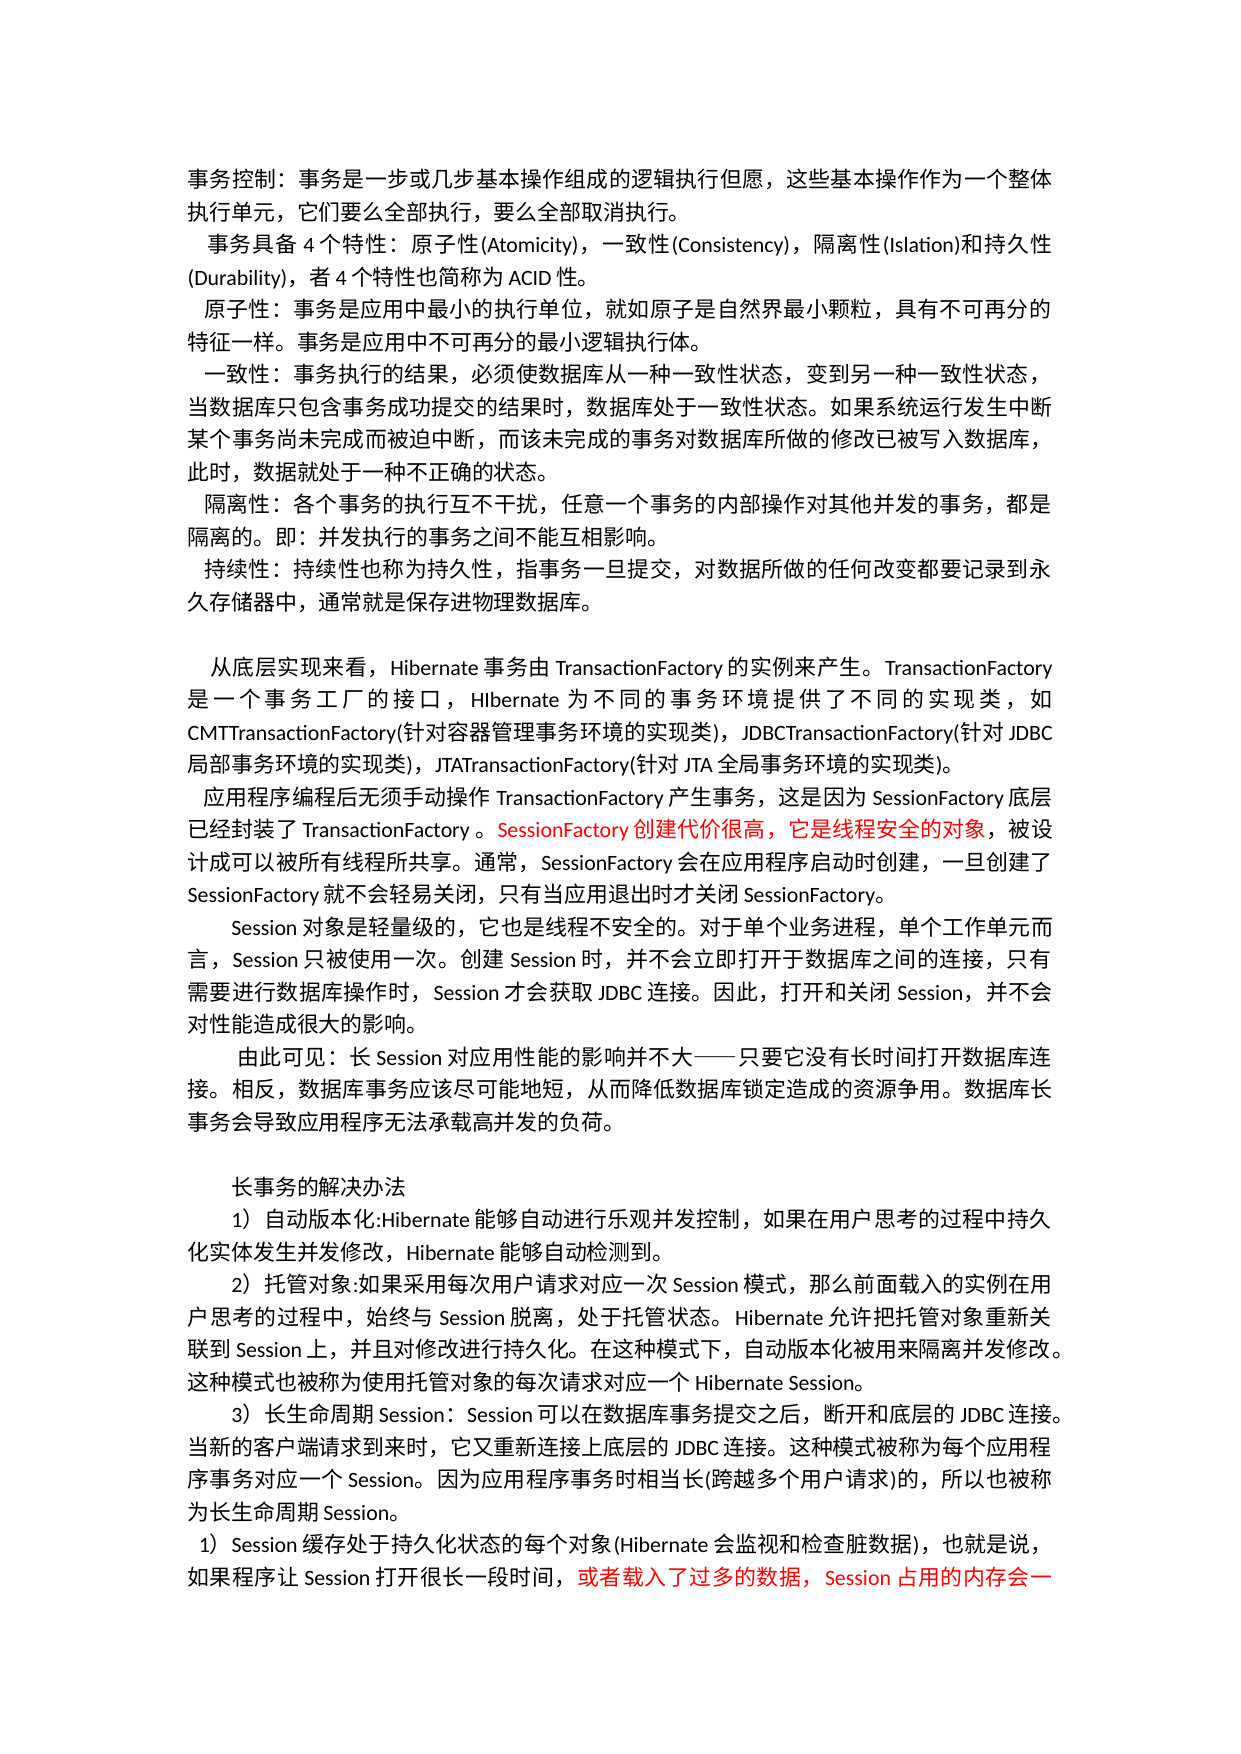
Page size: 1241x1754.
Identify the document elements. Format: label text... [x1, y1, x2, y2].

list 从底层实现来看，Hibernate事务由TransactionFactory的实例来产生。TransactionFactory是一个事务工厂的接口，HIbernate为不同的事务环境提供了不同的实现类，如CMTTransactionFactory(针对容器管理事务环境的实现类)，JDBCTransactionFactory(针对JDBC局部事务环境的实现类)，JTATransactionFactory(针对JTA全局事务环境的实现类)。 [187, 649, 1053, 779]
list 事务具备4个特性：原子性(Atomicity)，一致性(Consistency)，隔离性(Islation)和持久性(Durability)，者4个特性也简称为ACID性。 [187, 227, 1053, 292]
list Session对象是轻量级的，它也是线程不安全的。对于单个业务进程，单个工作单元而言，Session只被使用一次。创建Session时，并不会立即打开于数据库之间的连接，只有需要进行数据库操作时，Session才会获取JDBC连接。因此，打开和关闭Session，并不会对性能造成很大的影响。 [187, 909, 1053, 1039]
list 长生命周期Session：Session可以在数据库事务提交之后，断开和底层的JDBC连接。当新的客户端请求到来时，它又重新连接上底层的JDBC连接。这种模式被称为每个应用程序事务对应一个Session。因为应用程序事务时相当长(跨越多个用户请求)的，所以也被称为长生命周期Session。 [187, 1397, 1053, 1527]
list 托管对象:如果采用每次用户请求对应一次Session模式，那么前面载入的实例在用户思考的过程中，始终与Session脱离，处于托管状态。Hibernate允许把托管对象重新关联到Session上，并且对修改进行持久化。在这种模式下，自动版本化被用来隔离并发修改。这种模式也被称为使用托管对象的每次请求对应一个Hibernate Session。 [187, 1267, 1053, 1397]
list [187, 1527, 1053, 1592]
list 应用程序编程后无须手动操作TransactionFactory产生事务，这是因为SessionFactory底层已经封装了TransactionFactory 。SessionFactory创建代价很高，它是线程安全的对象，被设计成可以被所有线程所共享。通常，SessionFactory会在应用程序启动时创建，一旦创建了SessionFactory就不会轻易关闭，只有当应用退出时才关闭SessionFactory。 [187, 779, 1053, 909]
list 持续性：持续性也称为持久性，指事务一旦提交，对数据所做的任何改变都要记录到永久存储器中，通常就是保存进物理数据库。 [187, 552, 1053, 617]
list 由此可见：长Session对应用性能的影响并不大——只要它没有长时间打开数据库连接。相反，数据库事务应该尽可能地短，从而降低数据库锁定造成的资源争用。数据库长事务会导致应用程序无法承载高并发的负荷。 [187, 1039, 1053, 1137]
list 原子性：事务是应用中最小的执行单位，就如原子是自然界最小颗粒，具有不可再分的特征一样。事务是应用中不可再分的最小逻辑执行体。 [187, 292, 1053, 357]
list 事务控制：事务是一步或几步基本操作组成的逻辑执行但愿，这些基本操作作为一个整体执行单元，它们要么全部执行，要么全部取消执行。 [187, 162, 1053, 227]
list 长事务的解决办法 [187, 1169, 1053, 1202]
list 隔离性：各个事务的执行互不干扰，任意一个事务的内部操作对其他并发的事务，都是隔离的。即：并发执行的事务之间不能互相影响。 [187, 487, 1053, 552]
list 自动版本化:Hibernate能够自动进行乐观并发控制，如果在用户思考的过程中持久化实体发生并发修改，Hibernate能够自动检测到。 [187, 1202, 1053, 1267]
list 一致性：事务执行的结果，必须使数据库从一种一致性状态，变到另一种一致性状态，当数据库只包含事务成功提交的结果时，数据库处于一致性状态。如果系统运行发生中断，某个事务尚未完成而被迫中断，而该未完成的事务对数据库所做的修改已被写入数据库，此时，数据就处于一种不正确的状态。 [187, 357, 1053, 487]
